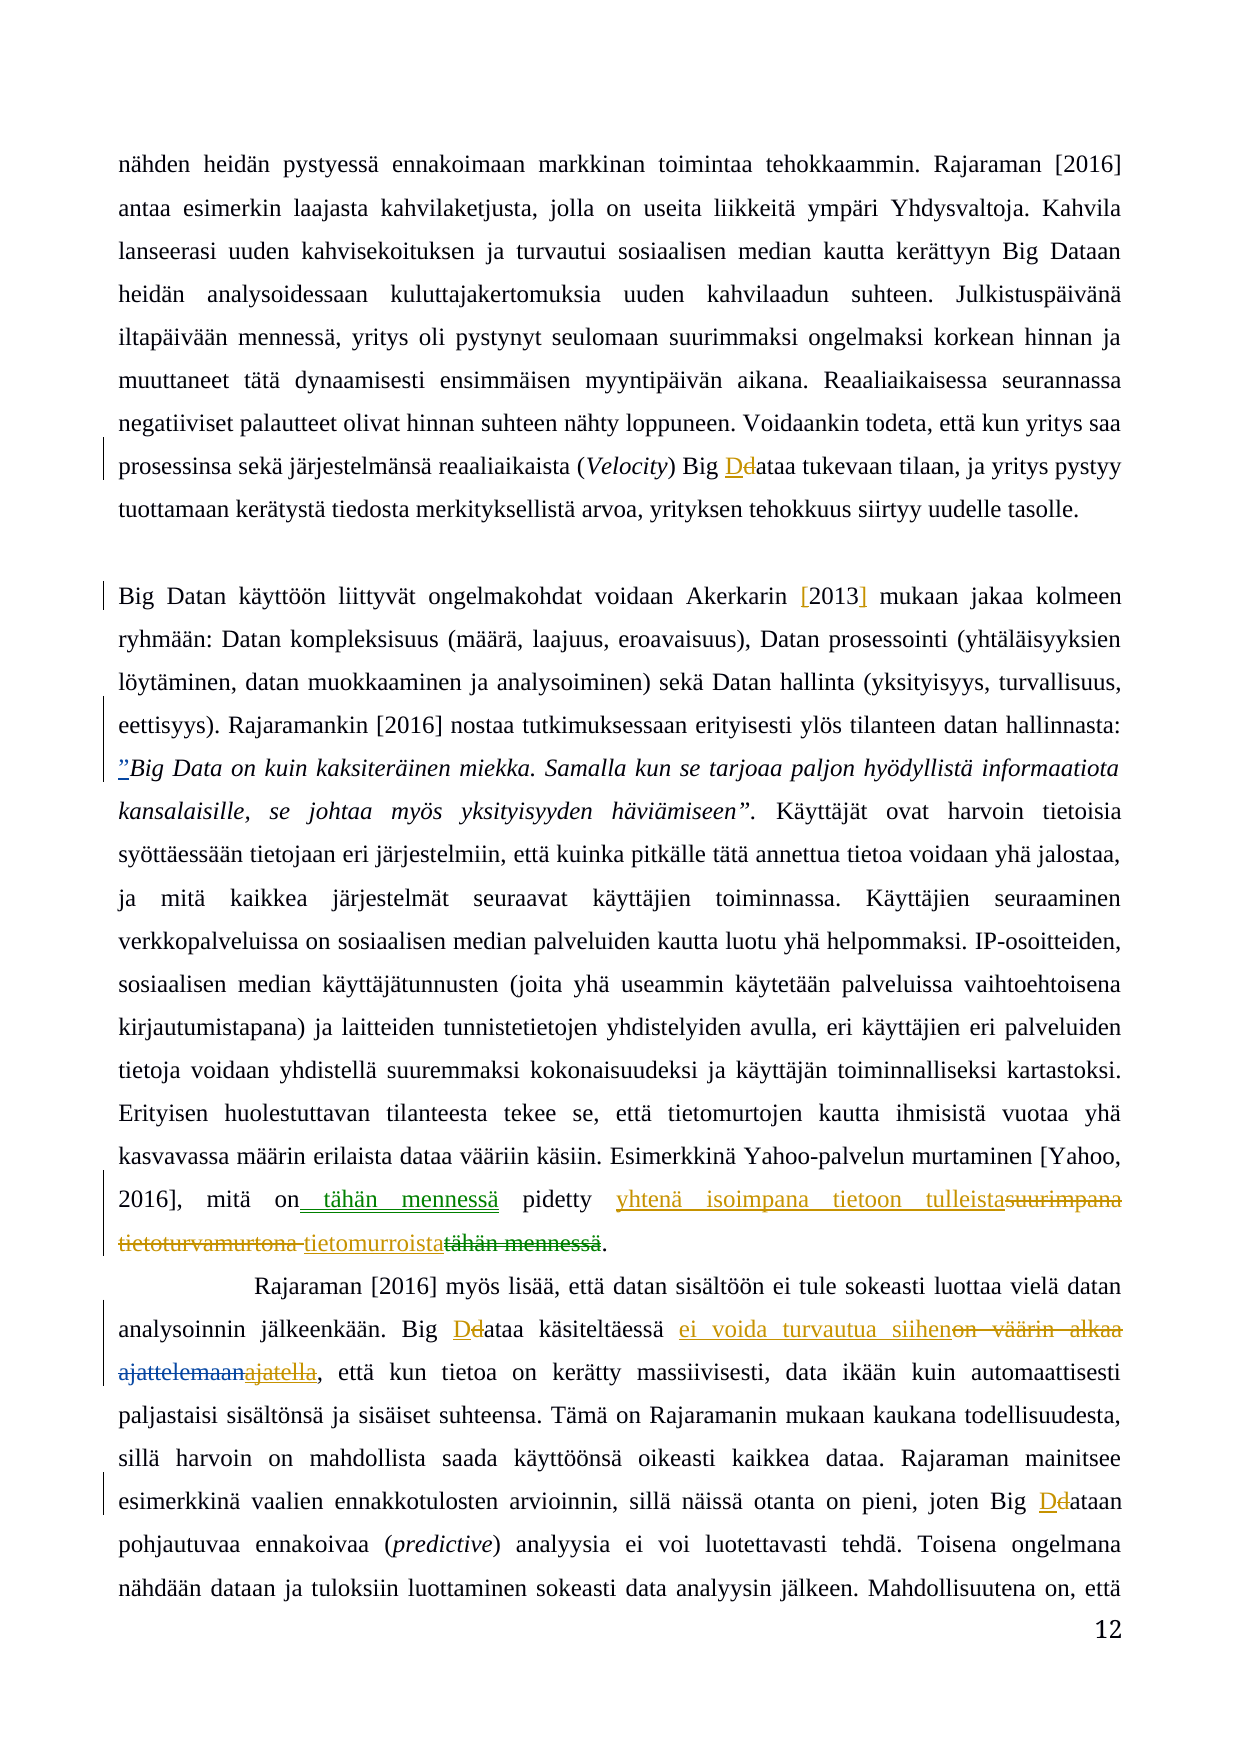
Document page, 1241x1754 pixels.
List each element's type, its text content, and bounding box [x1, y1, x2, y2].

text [118, 149, 1122, 523]
text Big Datan käyttöön liittyvät ongelmakohdat voidaan Akerkarin 2013 mukaan jakaa kolmeen ryhmään: Datan kompleksisuus (määrä, laajuus, eroavaisuus), Datan prosessointi (yhtäläisyyksien löytäminen, datan muokkaaminen ja analysoiminen) sekä Datan hallinta (yksityisyys, turvallisuus, eettisyys). Rajaramankin [2016] nostaa tutkimuksessaan erityisesti ylös tilanteen datan hallinnasta: Big Data on kuin kaksiteräinen miekka. Samalla kun se tarjoaa paljon hyödyllistä informaatiota kansalaisille, se johtaa myös yksityisyyden häviämiseen”. Käyttäjät ovat harvoin tietoisia syöttäessään tietojaan eri järjestelmiin, että kuinka pitkälle tätä annettua tietoa voidaan yhä jalostaa, ja mitä kaikkea järjestelmät seuraavat käyttäjien toiminnassa. Käyttäjien seuraaminen verkkopalveluissa on sosiaalisen median palveluiden kautta luotu yhä helpommaksi. IP-osoitteiden, sosiaalisen median käyttäjätunnusten (joita yhä useammin käytetään palveluissa vaihtoehtoisena kirjautumistapana) ja laitteiden tunnistetietojen yhdistelyiden avulla, eri käyttäjien eri palveluiden tietoja voidaan yhdistellä suuremmaksi kokonaisuudeksi ja käyttäjän toiminnalliseksi kartastoksi. Erityisen huolestuttavan tilanteesta tekee se, että tietomurtojen kautta ihmisistä vuotaa yhä kasvavassa määrin erilaista dataa vääriin käsiin. Esimerkkinä Yahoo-palvelun murtaminen [Yahoo, 2016], mitä on pidetty . [118, 581, 1122, 1256]
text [118, 1271, 1122, 1601]
